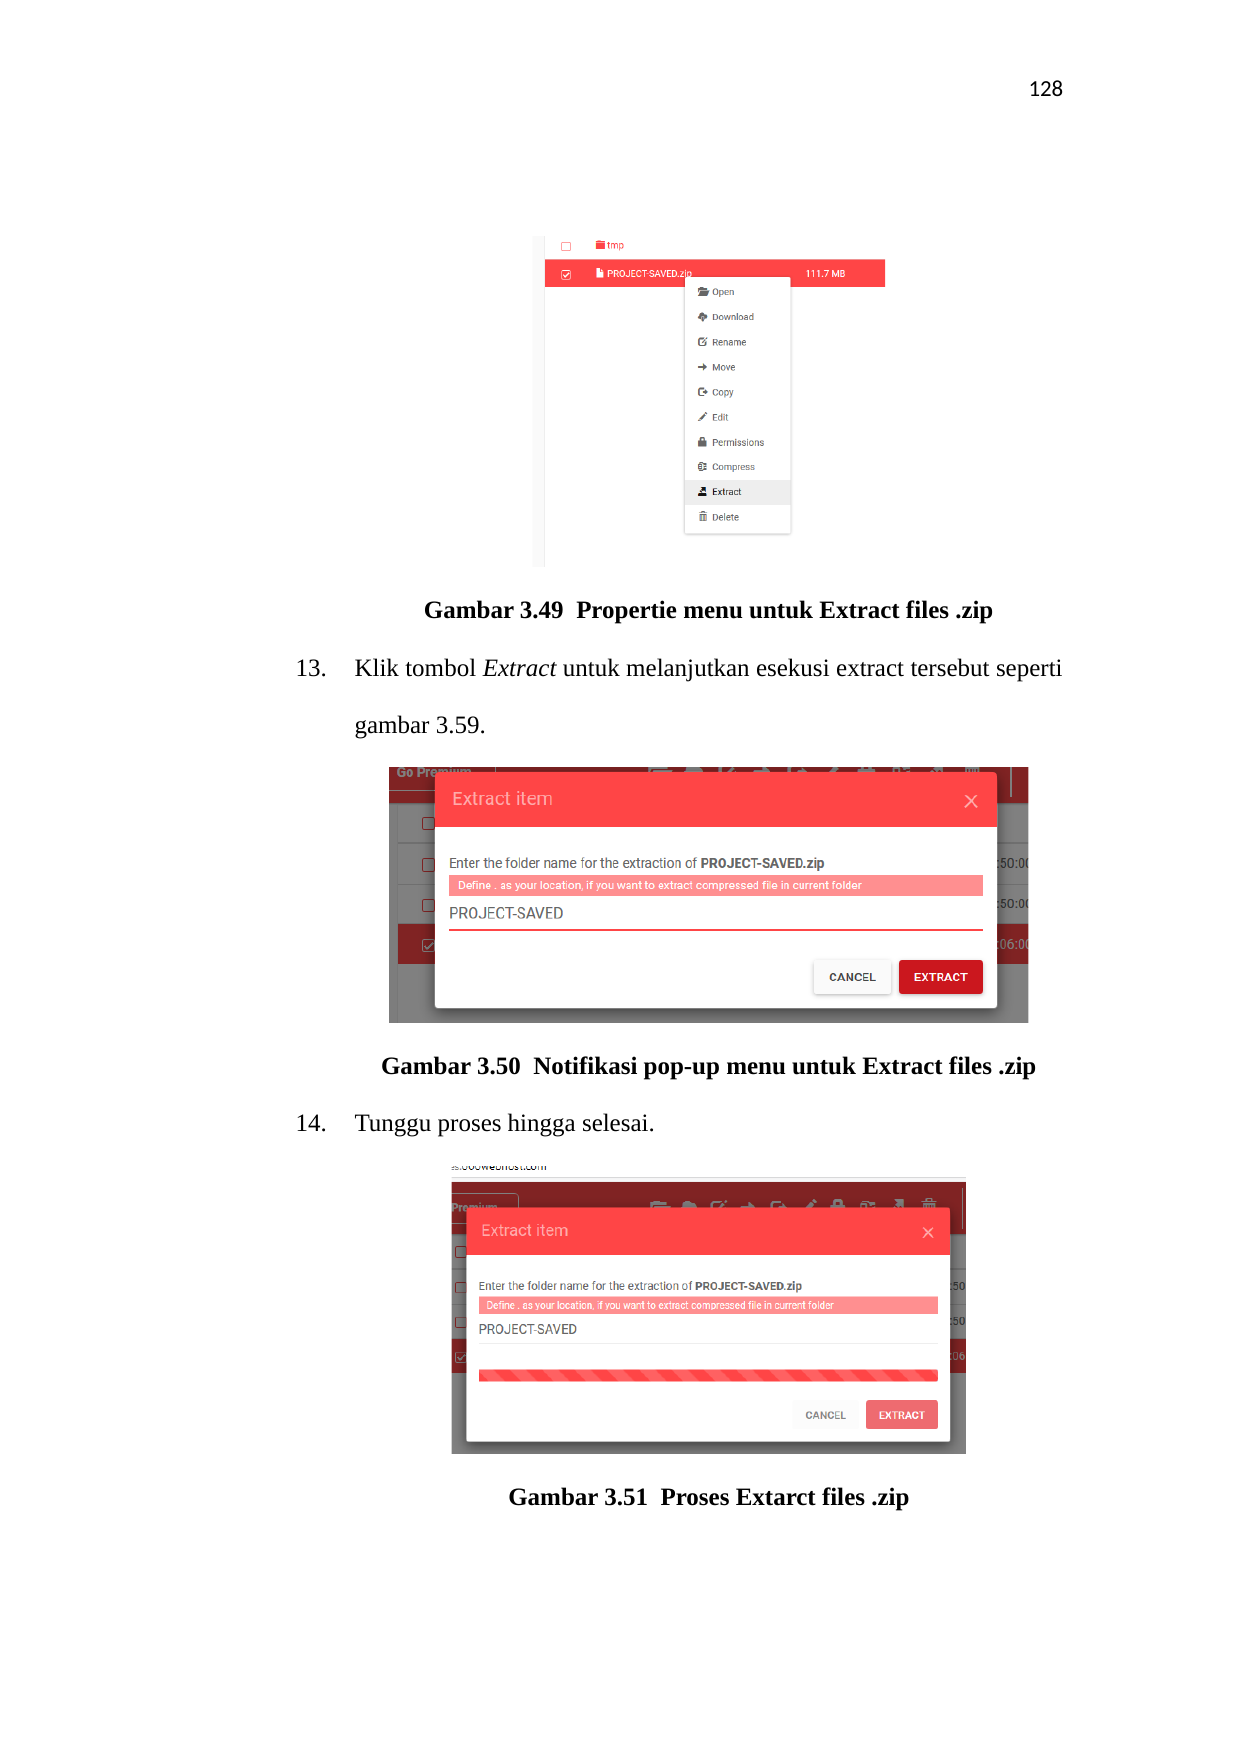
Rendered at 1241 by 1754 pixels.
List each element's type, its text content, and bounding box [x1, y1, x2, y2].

list Gambar 3.51 Proses Extarct files .zip [354, 1482, 1063, 1511]
list Klik tombol Extract untuk melanjutkan esekusi extract tersebut seperti gambar 3.59. [295, 653, 1063, 739]
picture [532, 236, 886, 567]
list Gambar 3.49 Propertie menu untuk Extract files .zip [354, 595, 1063, 624]
list Tunggu proses hingga selesai. [295, 1108, 1063, 1137]
picture [389, 767, 1029, 1023]
picture [451, 1166, 966, 1454]
list Gambar 3.50 Notifikasi pop-up menu untuk Extract files .zip [354, 1051, 1063, 1080]
